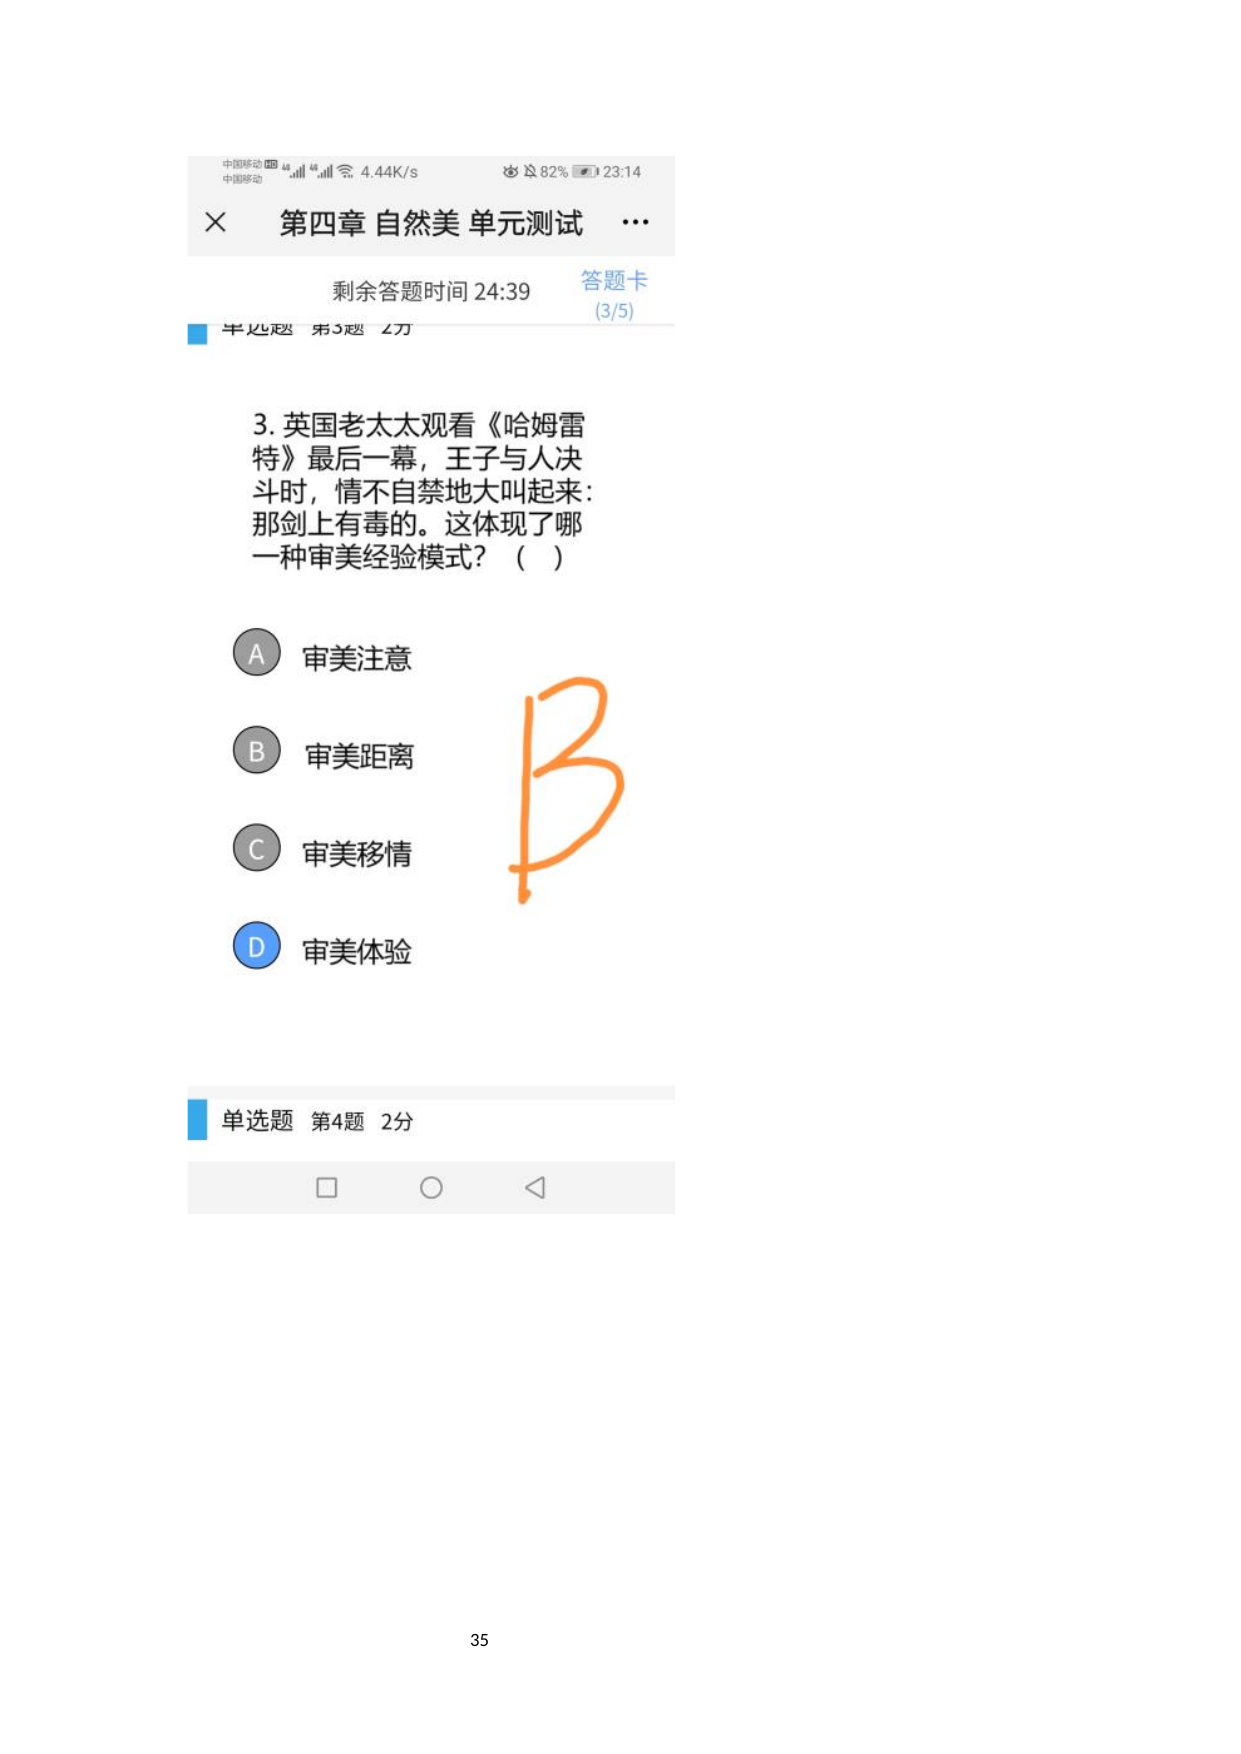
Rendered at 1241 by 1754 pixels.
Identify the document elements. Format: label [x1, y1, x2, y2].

picture [187, 156, 675, 1214]
